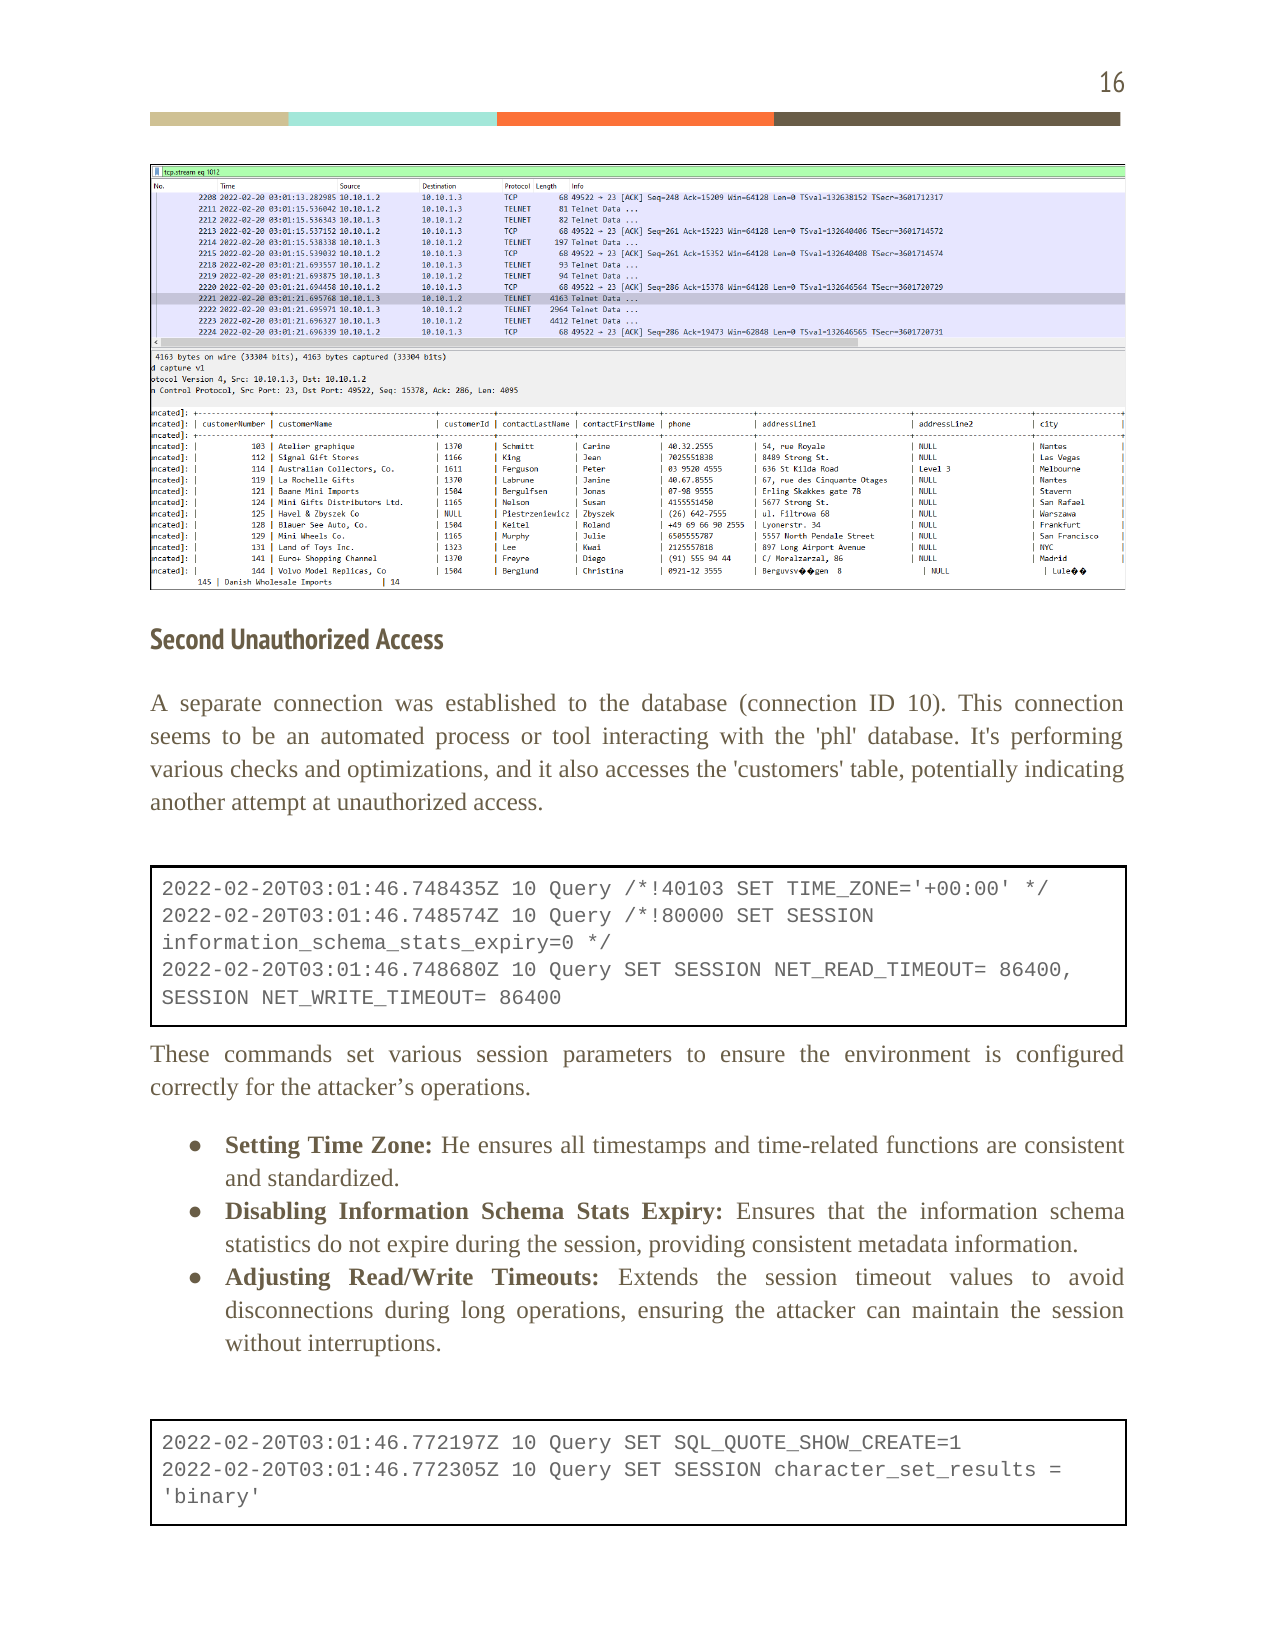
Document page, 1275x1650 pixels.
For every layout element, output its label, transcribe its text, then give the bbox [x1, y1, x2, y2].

text These commands set various session parameters to ensure the environment is configured correctly for the attacker’s operations. [150, 1039, 1125, 1101]
text A separate connection was established to the database (connection ID 10). This connection seems to be an automated process or tool interacting with the 'phl' database. It's performing various checks and optimizations, and it also accesses the 'customers' table, potentially indicating another attempt at unauthorized access. [150, 688, 1125, 816]
list Adjusting Read/Write Timeouts: Extends the session timeout values to avoid disconnections during long operations, ensuring the attacker can maintain the session without interruptions. [187, 1262, 1125, 1357]
subtitle Second Unauthorized Access [150, 619, 1125, 657]
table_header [152, 1421, 1125, 1524]
list Setting Time Zone: He ensures all timestamps and time-related functions are consistent and standardized. [187, 1130, 1125, 1192]
picture [150, 112, 1121, 126]
list Disabling Information Schema Stats Expiry: Ensures that the information schema statistics do not expire during the session, providing consistent metadata information. [187, 1196, 1125, 1258]
picture [150, 164, 1125, 590]
table_header 2022-02-20T03:01:46.748435Z 10 Query /*!40103 SET TIME_ZONE='+00:00' */ 2022-02-20T03:01:46.748574Z 10 Query /*!80000 SET SESSION information_schema_stats_expiry=0 */ 2022-02-20T03:01:46.748680Z 10 Query SET SESSION NET_READ_TIMEOUT= 86400, SESSION NET_WRITE_TIMEOUT= 86400 [152, 868, 1125, 1024]
